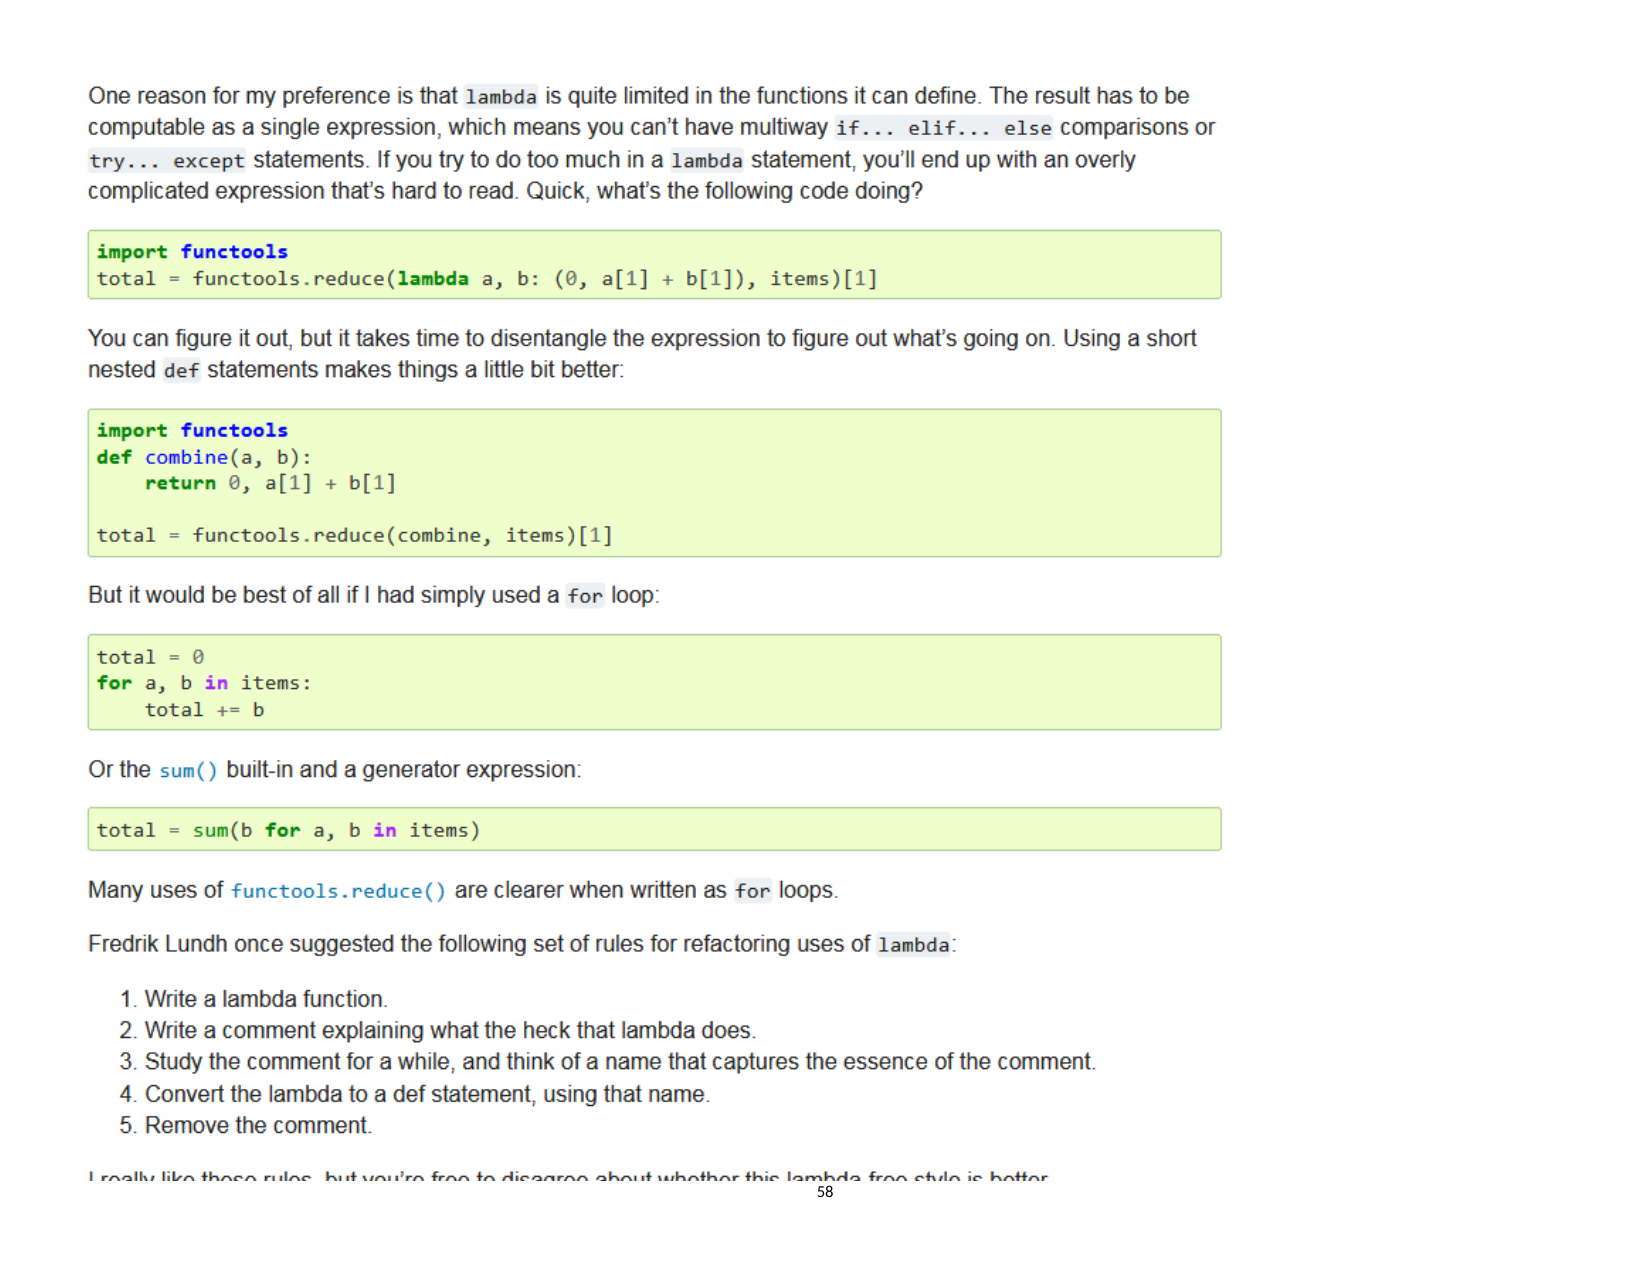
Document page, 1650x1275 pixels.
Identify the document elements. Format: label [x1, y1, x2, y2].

picture [75, 75, 1232, 1181]
